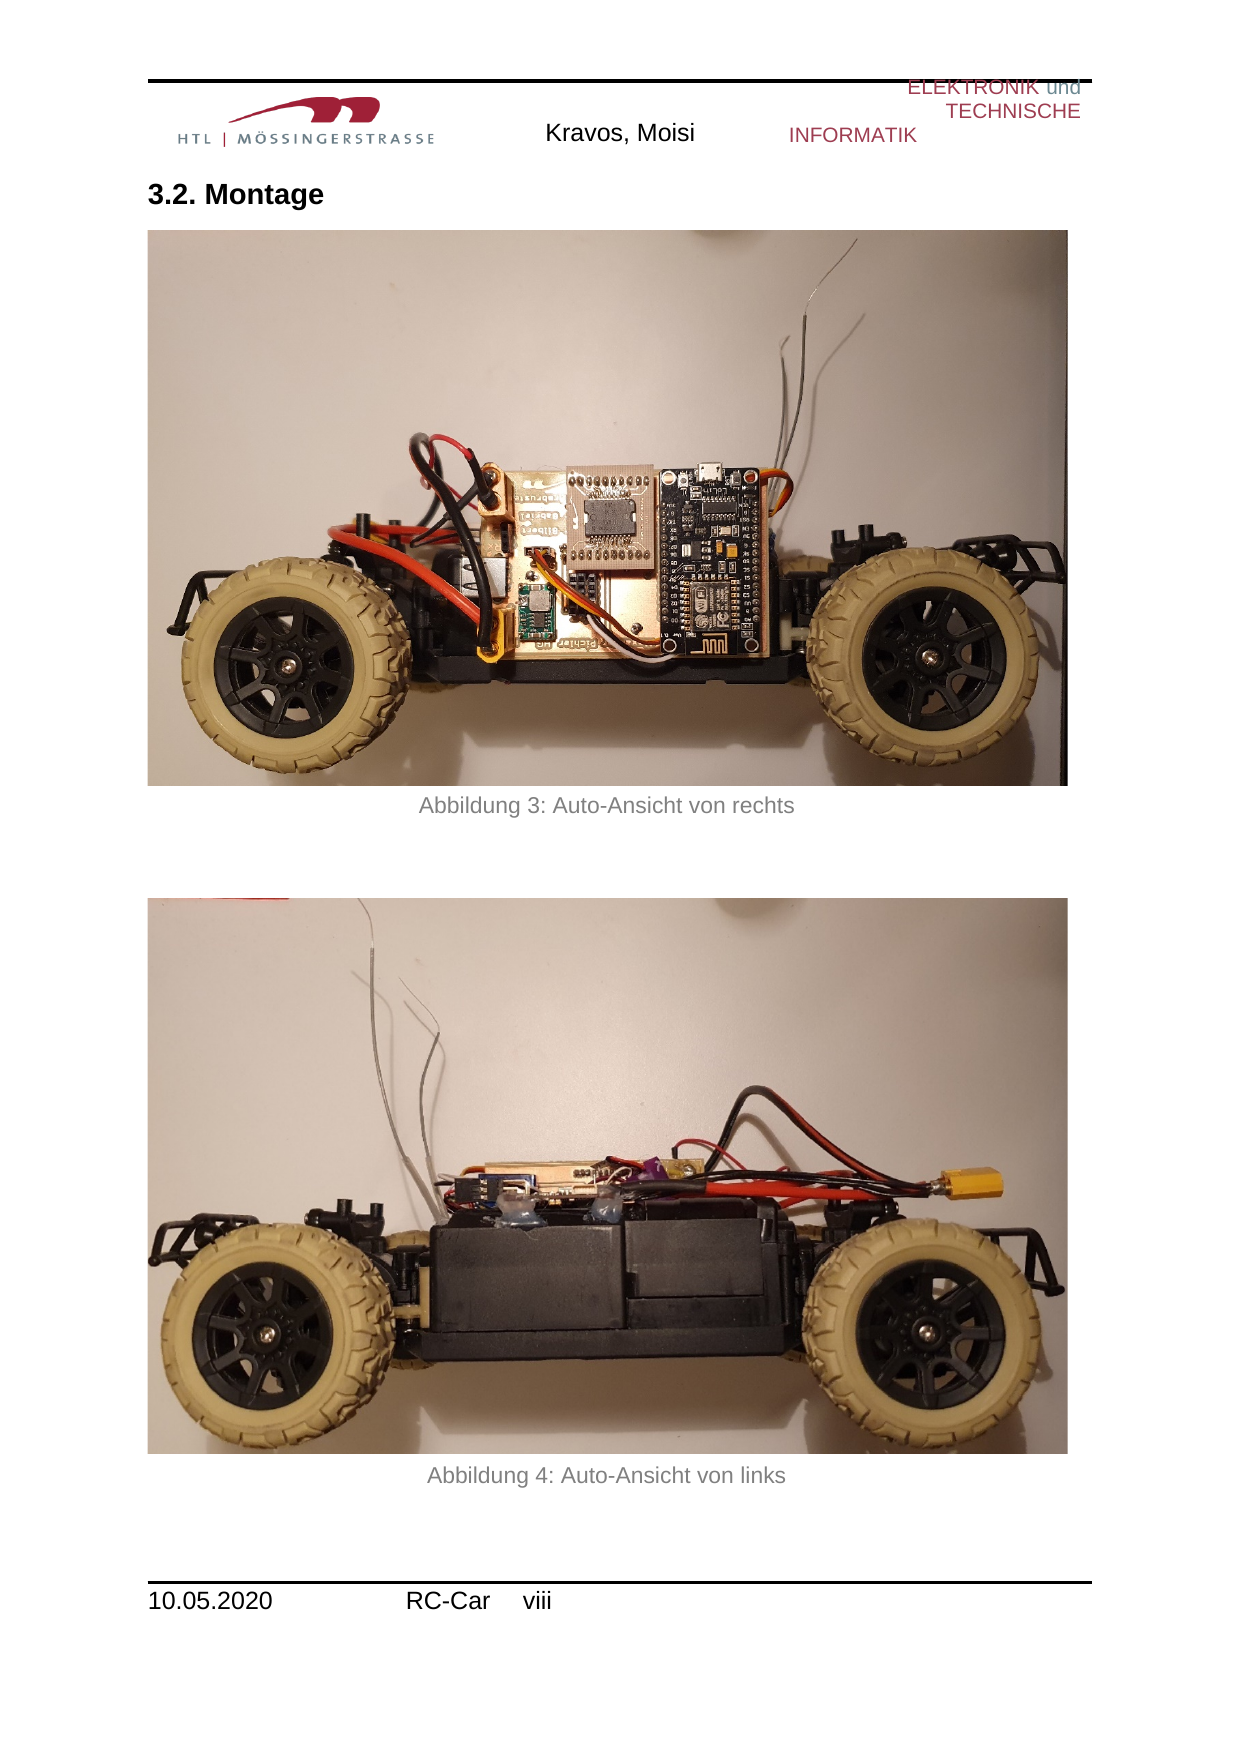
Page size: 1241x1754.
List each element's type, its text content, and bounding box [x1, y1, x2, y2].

subtitle 3.2. Montage [148, 177, 1092, 211]
picture [147, 898, 1068, 1454]
picture [147, 230, 1068, 786]
